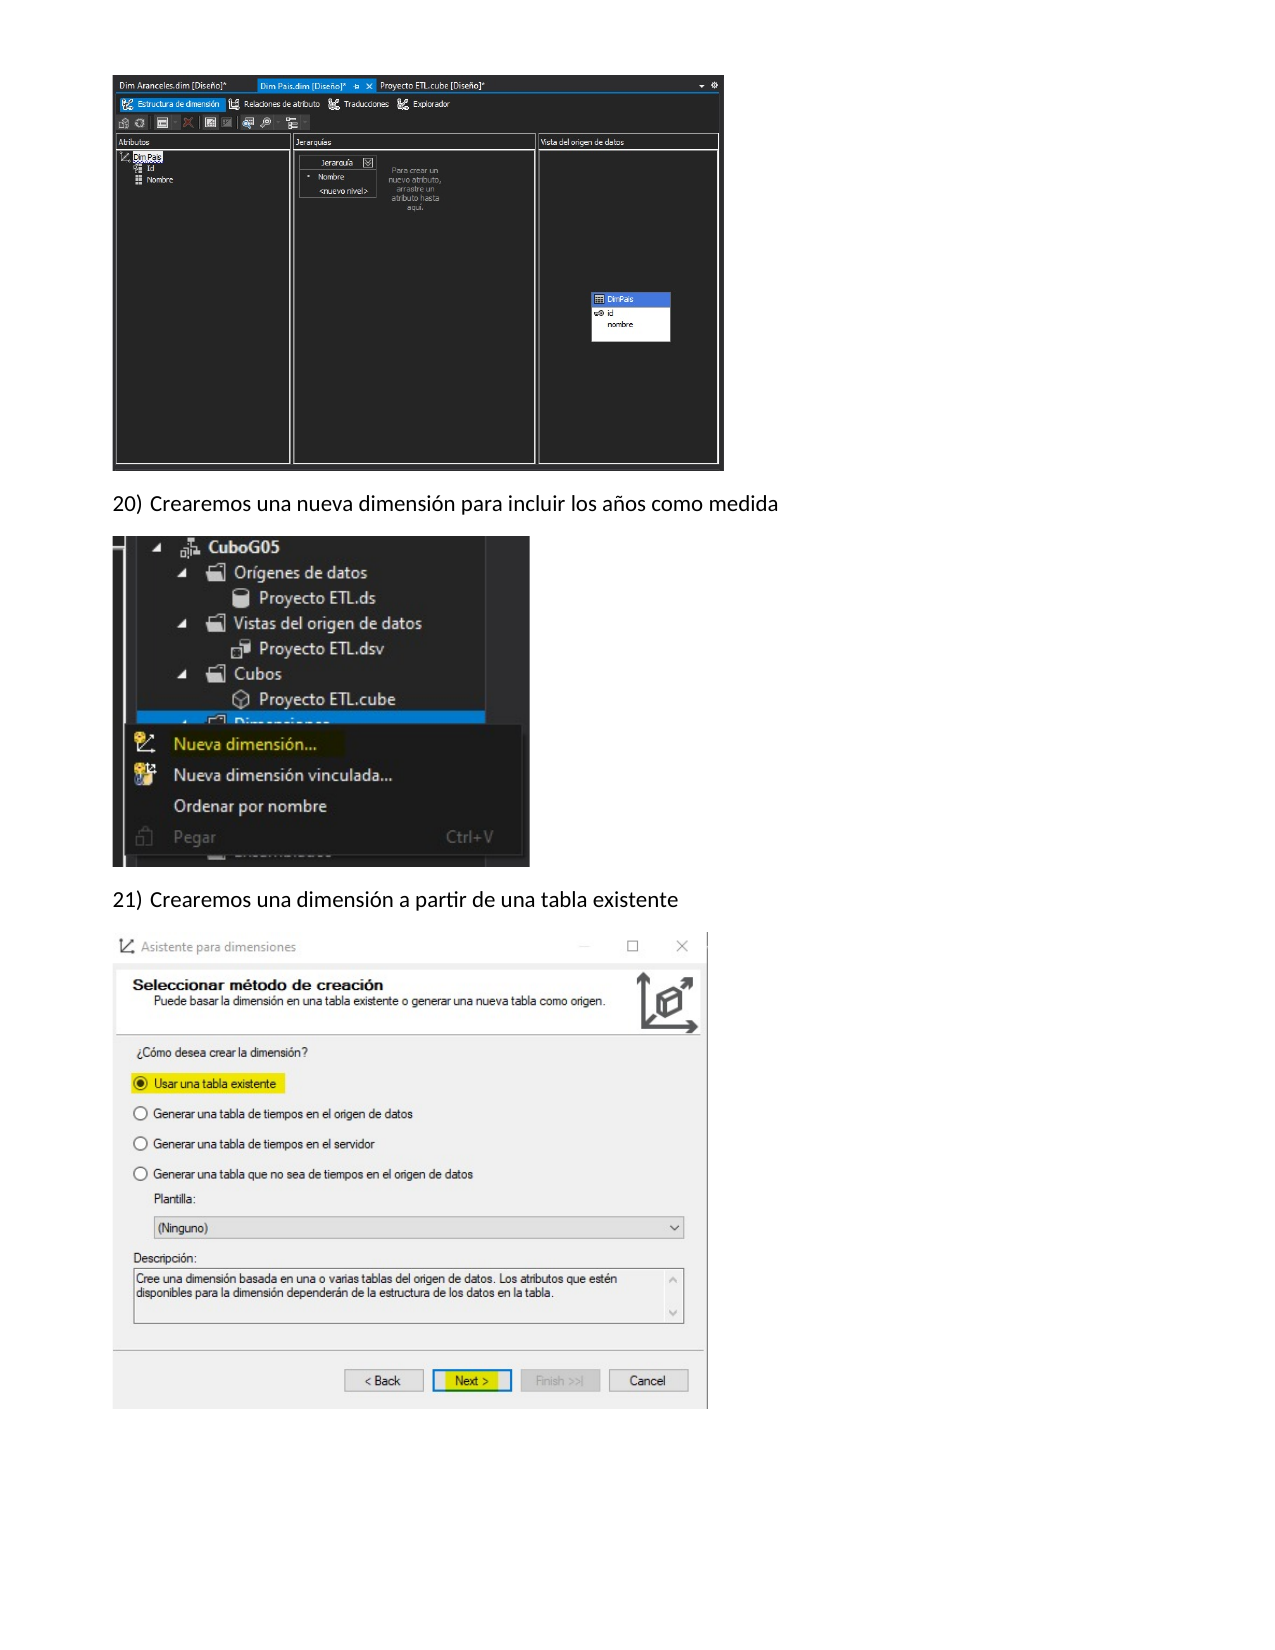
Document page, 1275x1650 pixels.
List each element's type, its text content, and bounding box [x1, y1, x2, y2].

picture [112, 536, 530, 867]
picture [112, 75, 724, 471]
picture [112, 932, 708, 1409]
list Crearemos una dimensión a partir de una tabla existente [112, 885, 1200, 913]
list Crearemos una nueva dimensión para incluir los años como medida [112, 489, 1200, 517]
